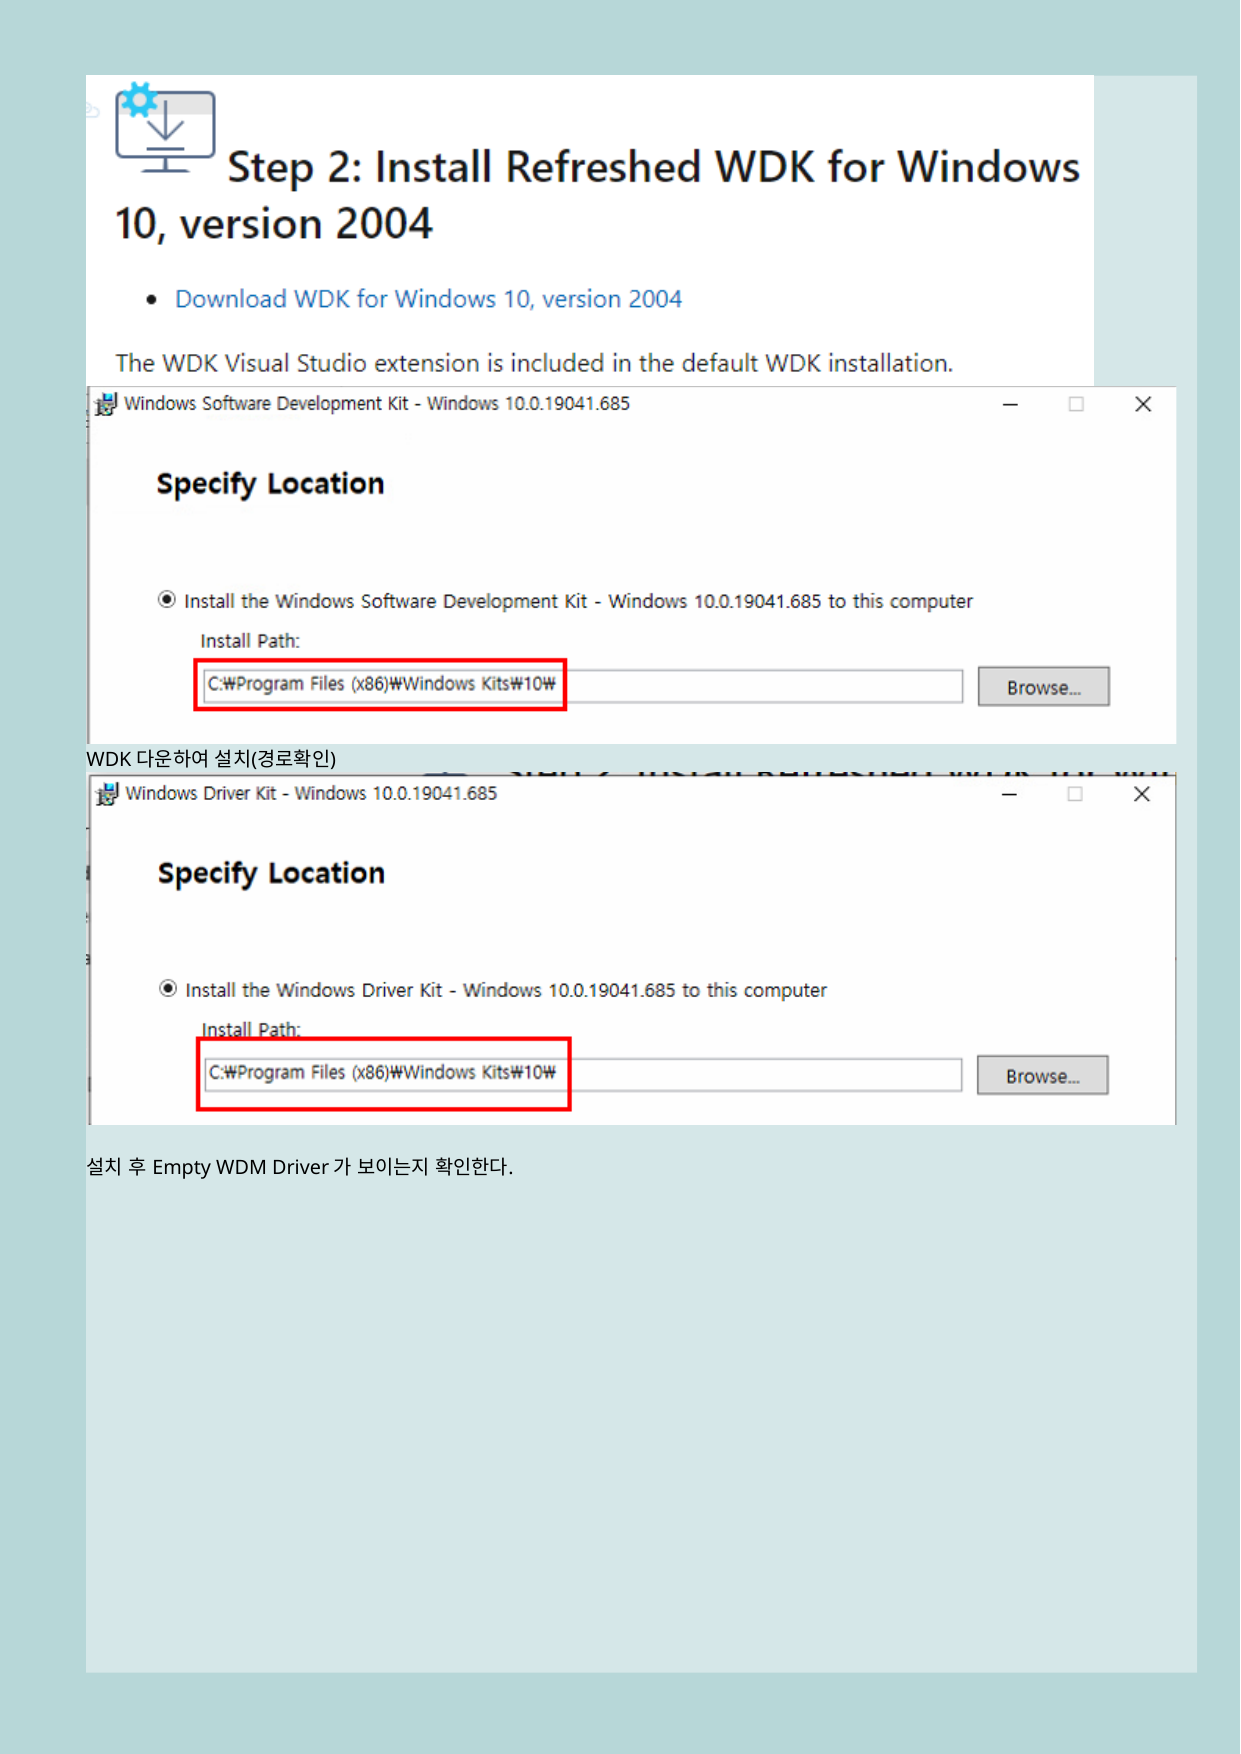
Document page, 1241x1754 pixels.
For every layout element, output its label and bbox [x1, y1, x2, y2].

table_cell [75, 75, 1188, 1673]
picture [86, 772, 1177, 1125]
picture [86, 75, 1177, 744]
